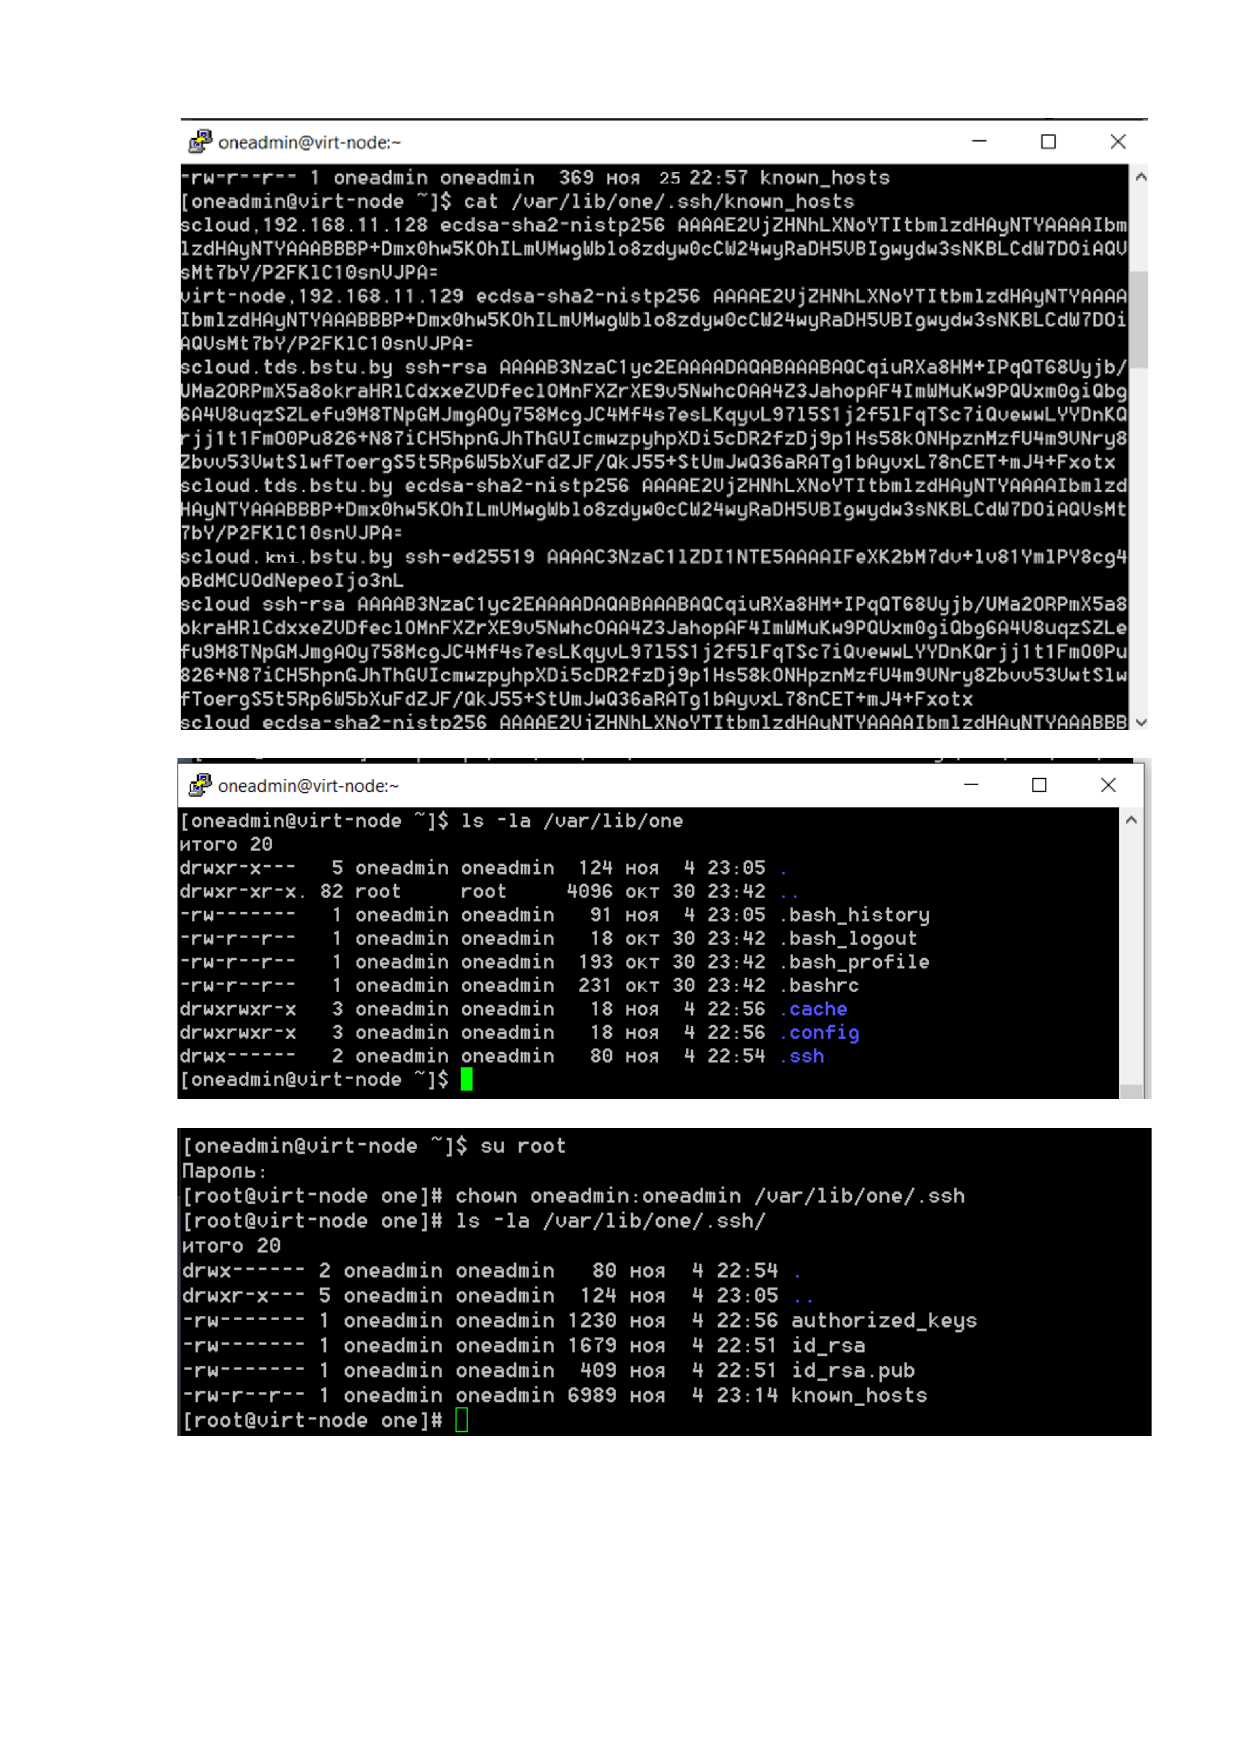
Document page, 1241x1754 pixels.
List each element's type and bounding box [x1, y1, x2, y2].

picture [180, 118, 1149, 730]
picture [177, 758, 1152, 1099]
picture [177, 1128, 1152, 1436]
